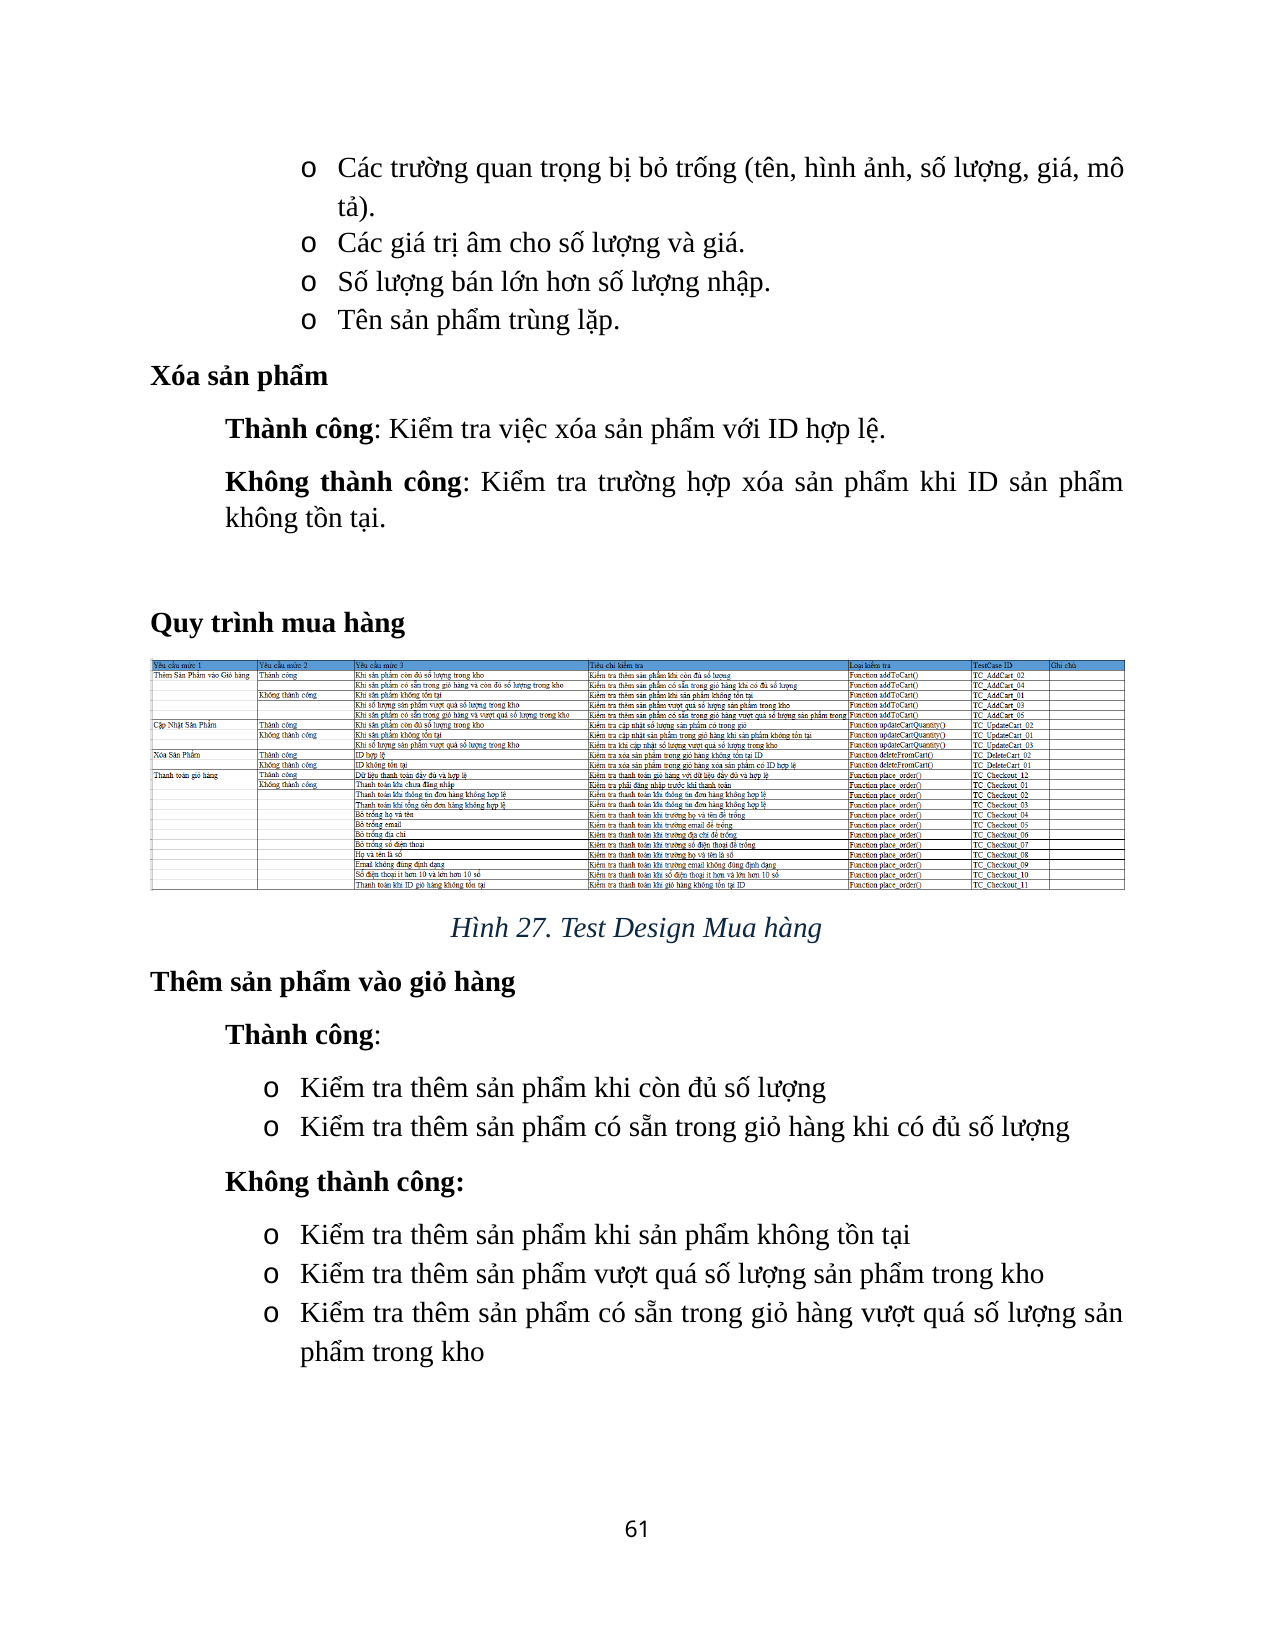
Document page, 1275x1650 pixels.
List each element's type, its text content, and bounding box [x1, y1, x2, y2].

text Xóa sản phẩm [150, 358, 1125, 392]
list Các trường quan trọng bị bỏ trống (tên, hình ảnh, số lượng, giá, mô tả). [300, 150, 1125, 222]
text Thêm sản phẩm vào giỏ hàng [150, 964, 1125, 998]
picture [150, 658, 1125, 891]
list Tên sản phẩm trùng lặp. [300, 302, 1125, 338]
text Không thành công: Kiểm tra trường hợp xóa sản phẩm khi ID sản phẩm không tồn tại. [225, 464, 1125, 533]
text Hình 27. Test Design Mua hàng [150, 910, 1125, 944]
list Kiểm tra thêm sản phẩm có sẵn trong giỏ hàng khi có đủ số lượng [262, 1109, 1125, 1145]
list Kiểm tra thêm sản phẩm khi còn đủ số lượng [262, 1070, 1125, 1106]
text Thành công: Kiểm tra việc xóa sản phẩm với ID hợp lệ. [225, 411, 1125, 444]
list Các giá trị âm cho số lượng và giá. [300, 225, 1125, 261]
text Thành công: [225, 1017, 1125, 1051]
list Kiểm tra thêm sản phẩm có sẵn trong giỏ hàng vượt quá số lượng sản phẩm trong kho [262, 1295, 1125, 1367]
list Số lượng bán lớn hơn số lượng nhập. [300, 264, 1125, 300]
text Không thành công: [150, 1164, 1125, 1198]
text Quy trình mua hàng [150, 605, 1125, 639]
list Kiểm tra thêm sản phẩm khi sản phẩm không tồn tại [262, 1217, 1125, 1253]
list Kiểm tra thêm sản phẩm vượt quá số lượng sản phẩm trong kho [262, 1256, 1125, 1292]
